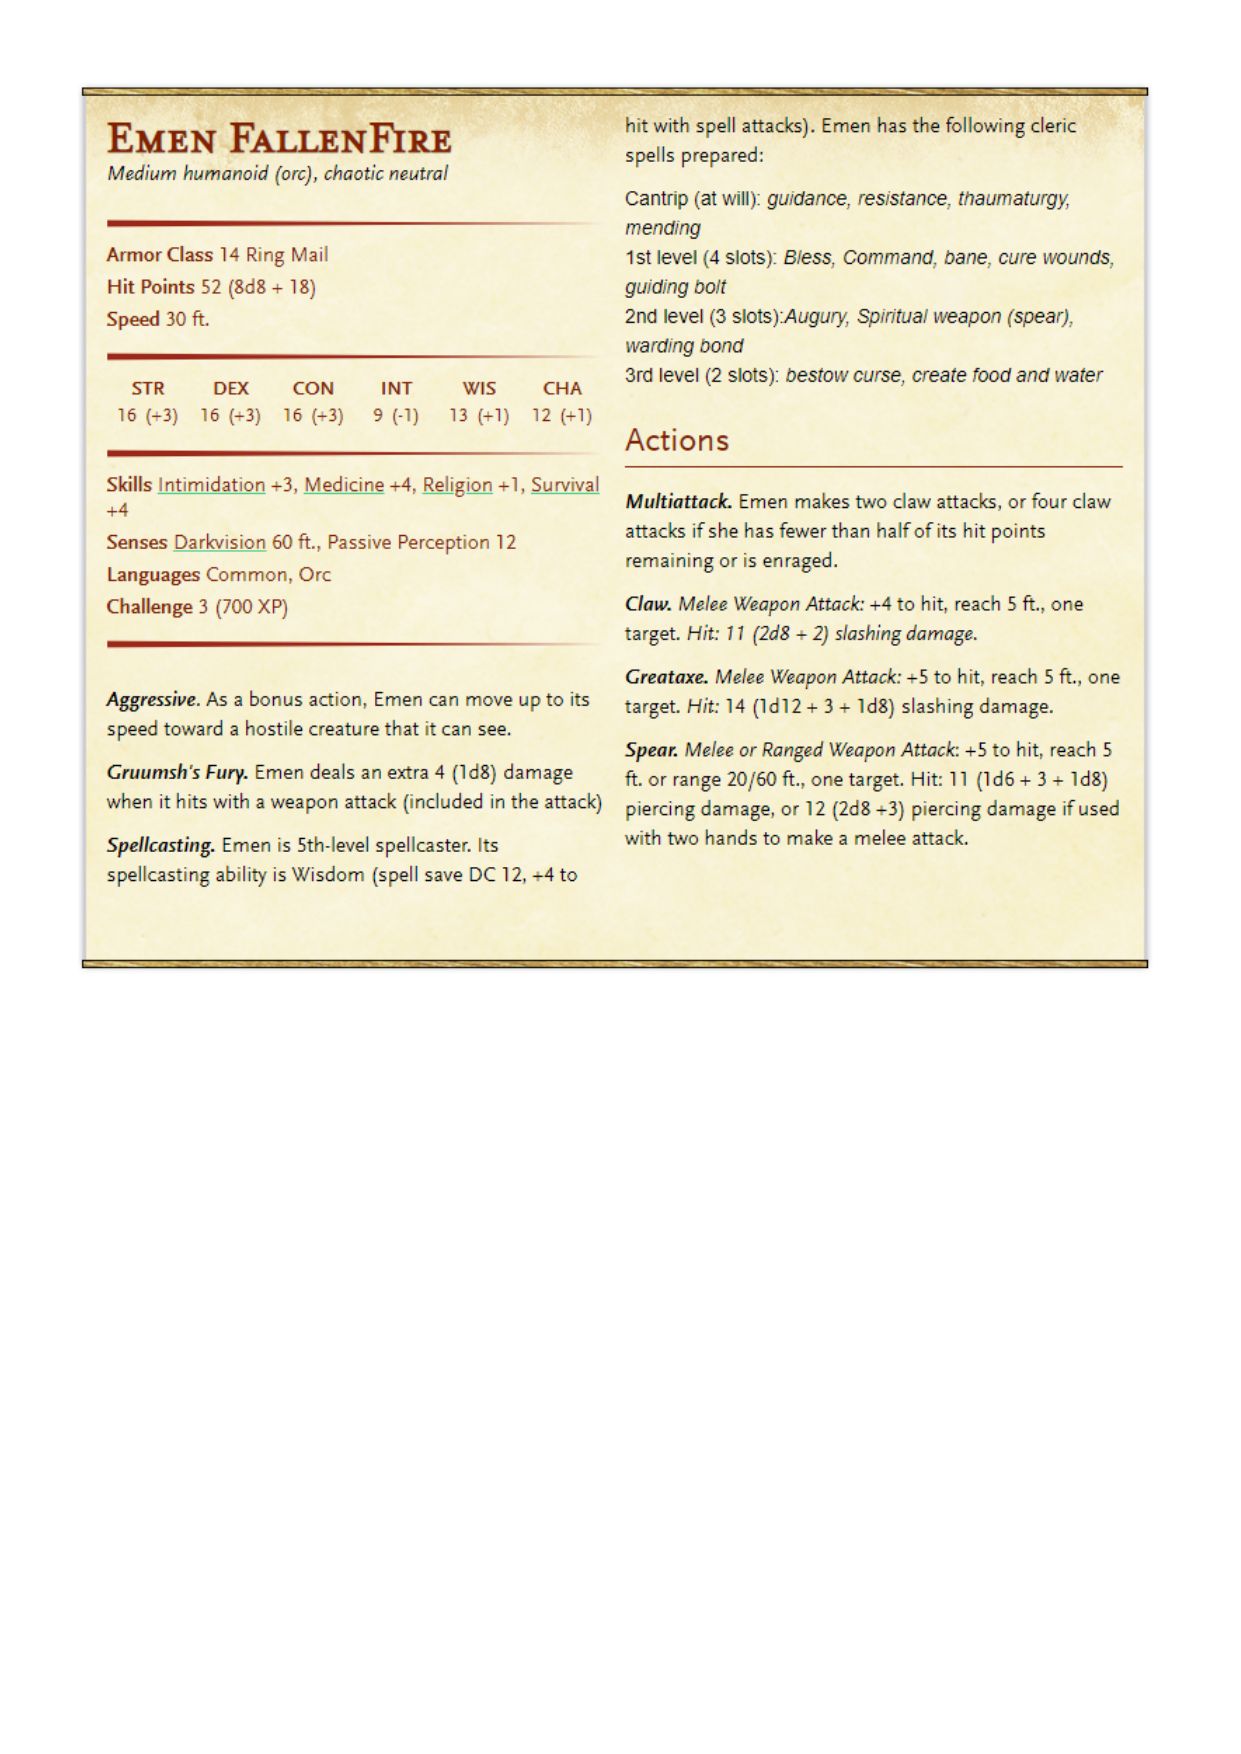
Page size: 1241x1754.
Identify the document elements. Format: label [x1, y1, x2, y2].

picture [78, 82, 1154, 974]
